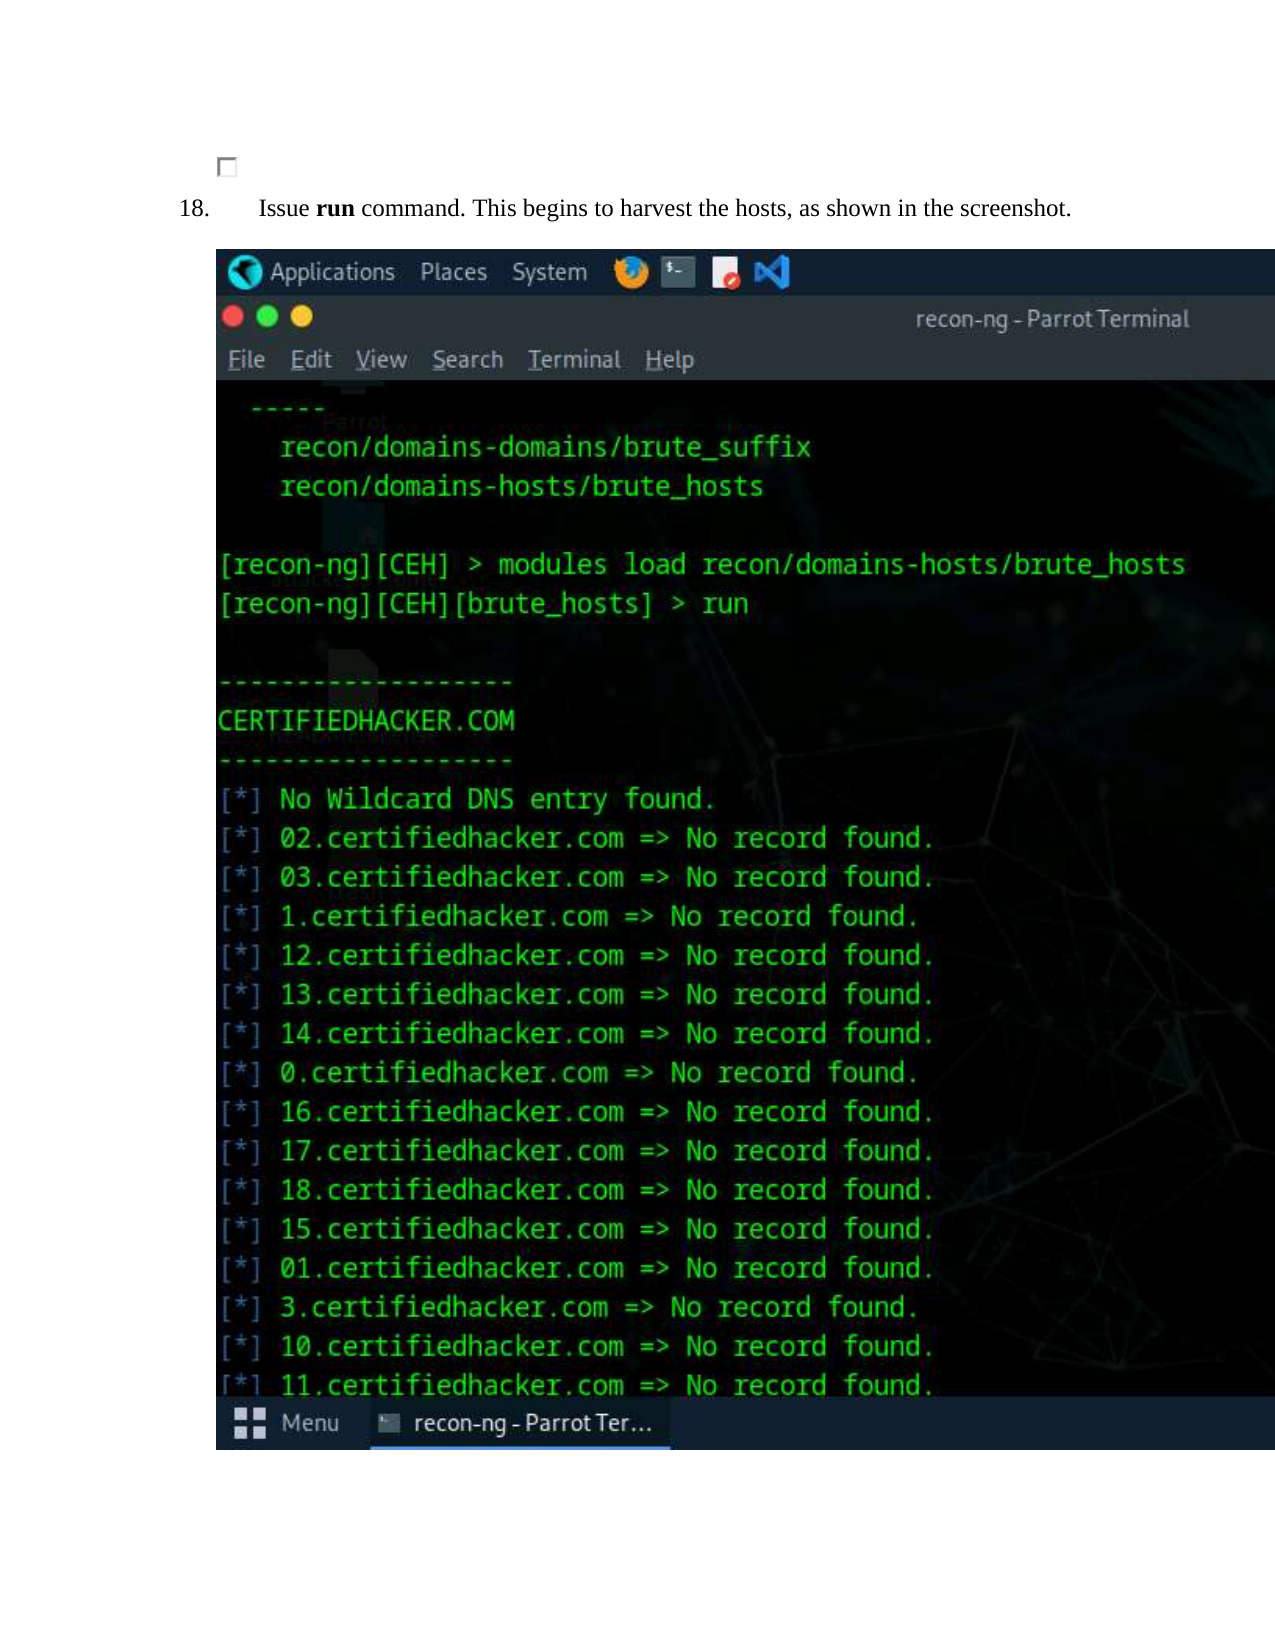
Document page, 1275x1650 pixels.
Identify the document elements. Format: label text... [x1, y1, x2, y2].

list Issue run command. This begins to harvest the hosts, as shown in the screenshot. [179, 150, 1097, 222]
picture [216, 249, 1275, 1450]
